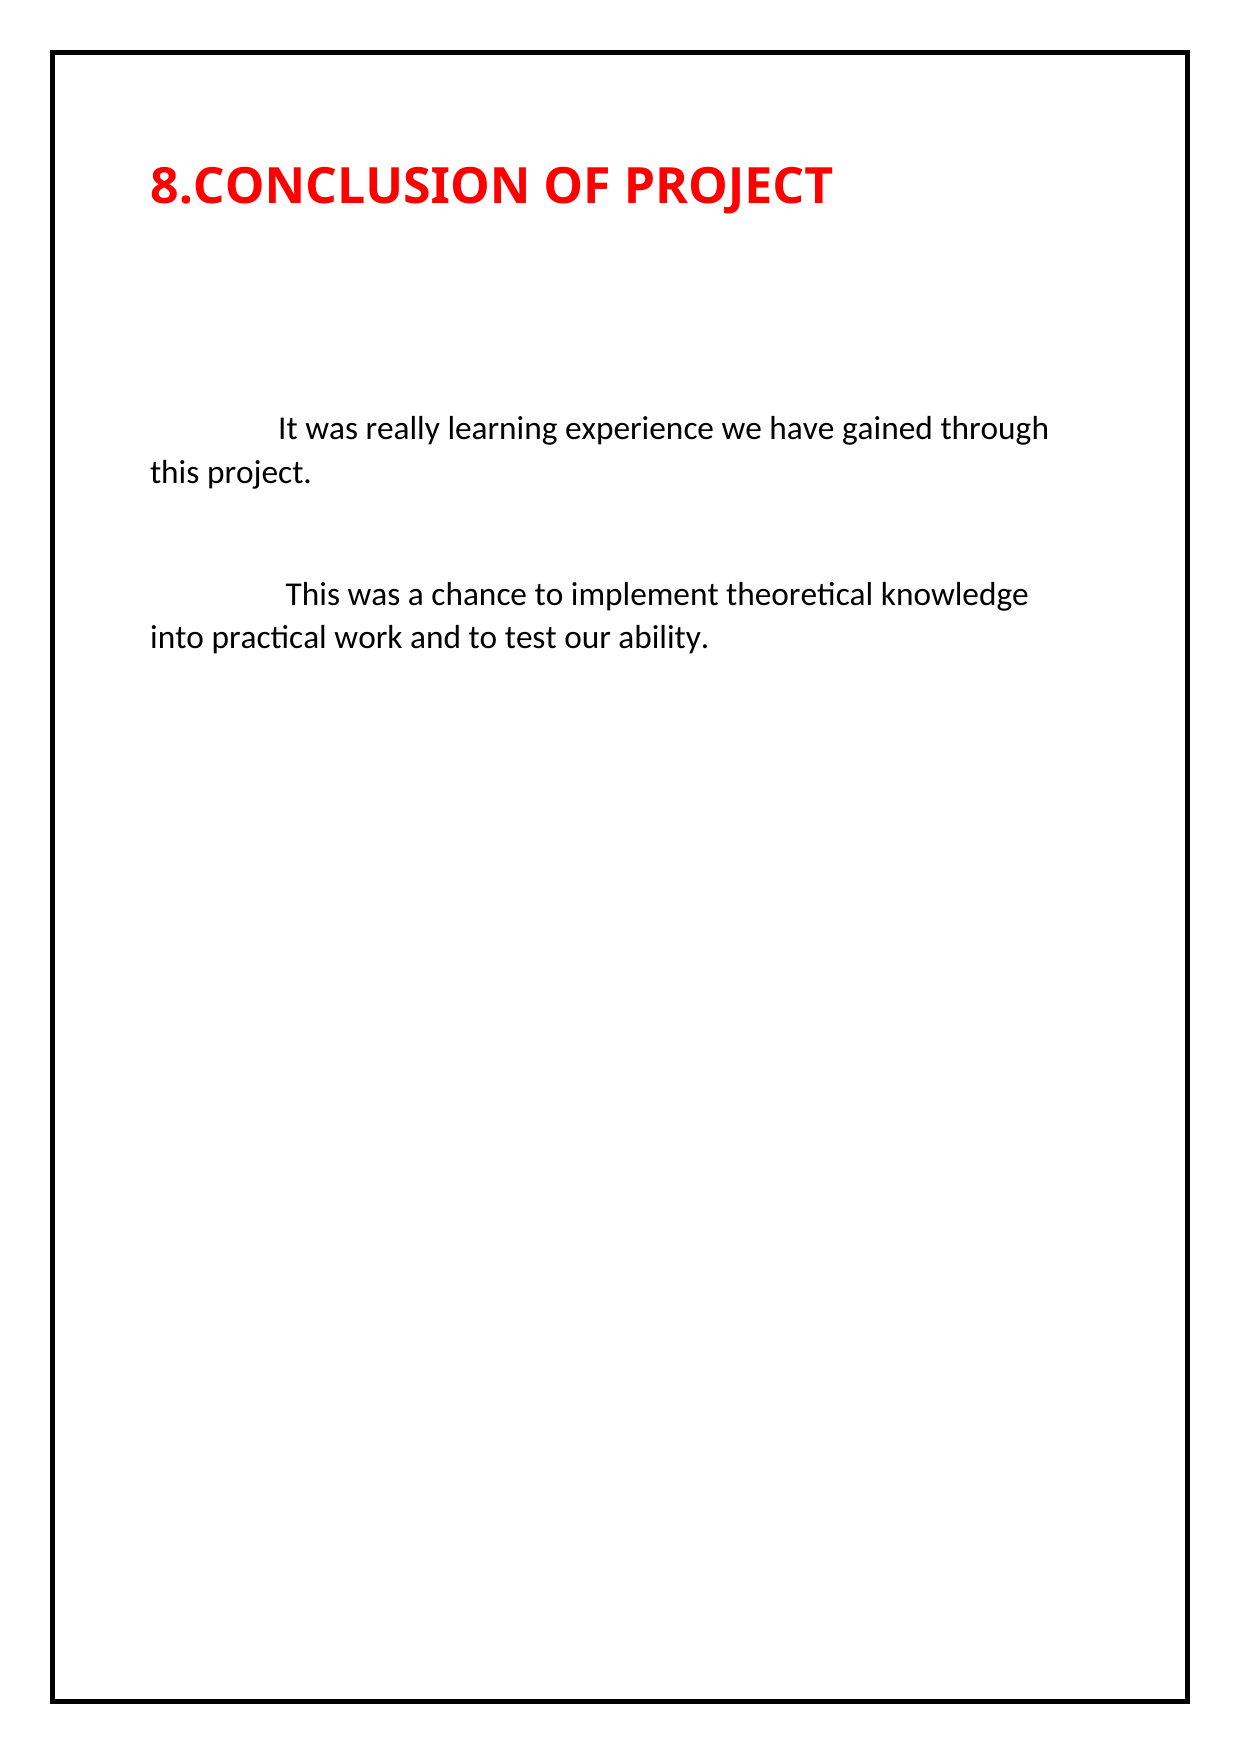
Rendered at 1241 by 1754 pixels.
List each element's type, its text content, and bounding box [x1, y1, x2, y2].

text 8.CONCLUSION OF PROJECT [150, 150, 1090, 218]
text It was really learning experience we have gained through this project. [150, 407, 1090, 492]
text This was a chance to implement theoretical knowledge into practical work and to test our ability. [150, 573, 1090, 657]
